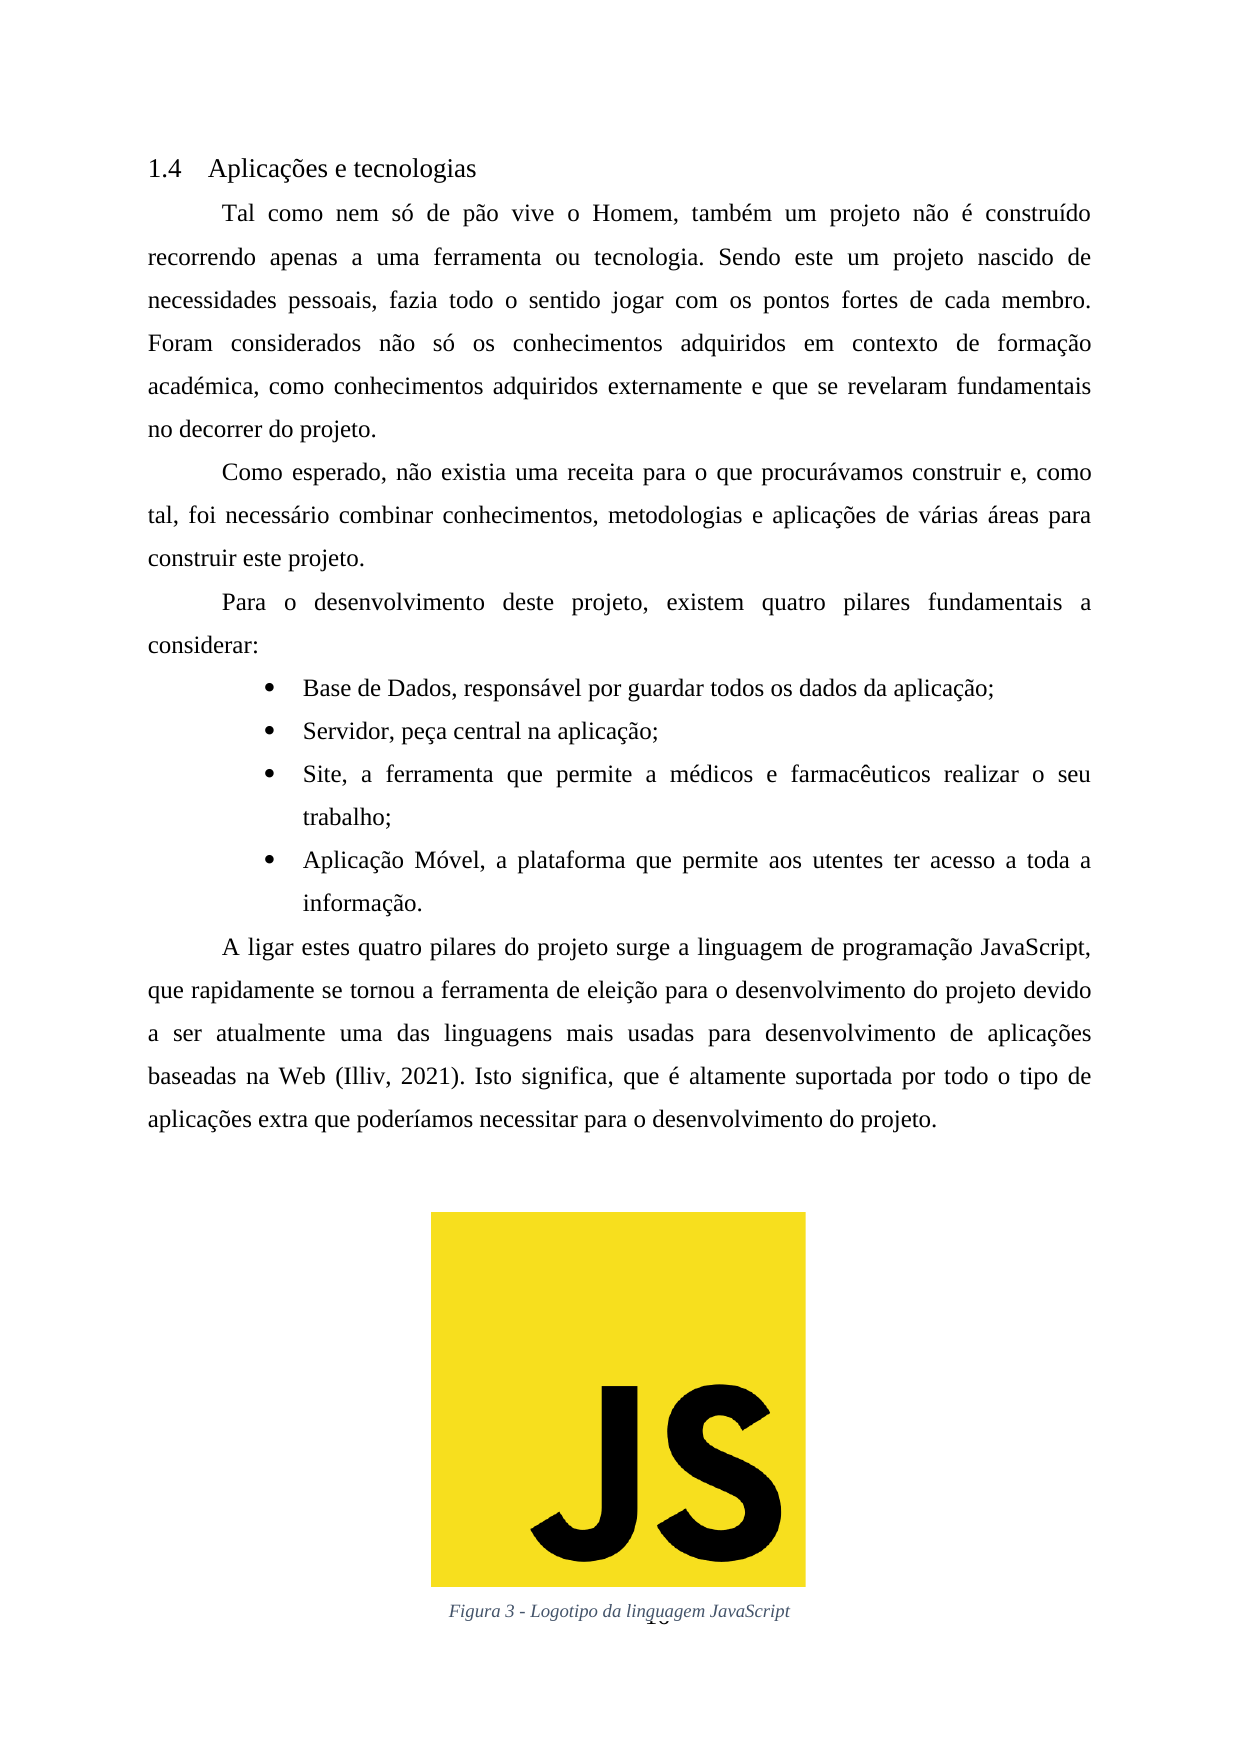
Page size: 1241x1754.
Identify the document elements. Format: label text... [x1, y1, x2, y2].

picture [431, 1212, 806, 1587]
text Como esperado, não existia uma receita para o que procurávamos construir e, como tal, foi necessário combinar conhecimentos, metodologias e aplicações de várias áreas para construir este projeto. [148, 457, 1092, 572]
subtitle Aplicações e tecnologias [148, 152, 1092, 183]
text A ligar estes quatro pilares do projeto surge a linguagem de programação JavaScript, que rapidamente se tornou a ferramenta de eleição para o desenvolvimento do projeto devido a ser atualmente uma das linguagens mais usadas para desenvolvimento de aplicações baseadas na Web. Isto significa, que é altamente suportada por todo o tipo de aplicações extra que poderíamos necessitar para o desenvolvimento do projeto. [148, 932, 1092, 1133]
list Site, a ferramenta que permite a médicos e farmacêuticos realizar o seu trabalho; [265, 759, 1092, 831]
text Para o desenvolvimento deste projeto, existem quatro pilares fundamentais a considerar: [148, 587, 1092, 658]
list Servidor, peça central na aplicação; [265, 716, 1092, 745]
text Tal como nem só de pão vive o Homem, também um projeto não é construído recorrendo apenas a uma ferramenta ou tecnologia. Sendo este um projeto nascido de necessidades pessoais, fazia todo o sentido jogar com os pontos fortes de cada membro. Foram considerados não só os conhecimentos adquiridos em contexto de formação académica, como conhecimentos adquiridos externamente e que se revelaram fundamentais no decorrer do projeto. [148, 198, 1092, 443]
list Base de Dados, responsável por guardar todos os dados da aplicação; [265, 673, 1092, 702]
list Aplicação Móvel, a plataforma que permite aos utentes ter acesso a toda a informação. [265, 845, 1092, 917]
